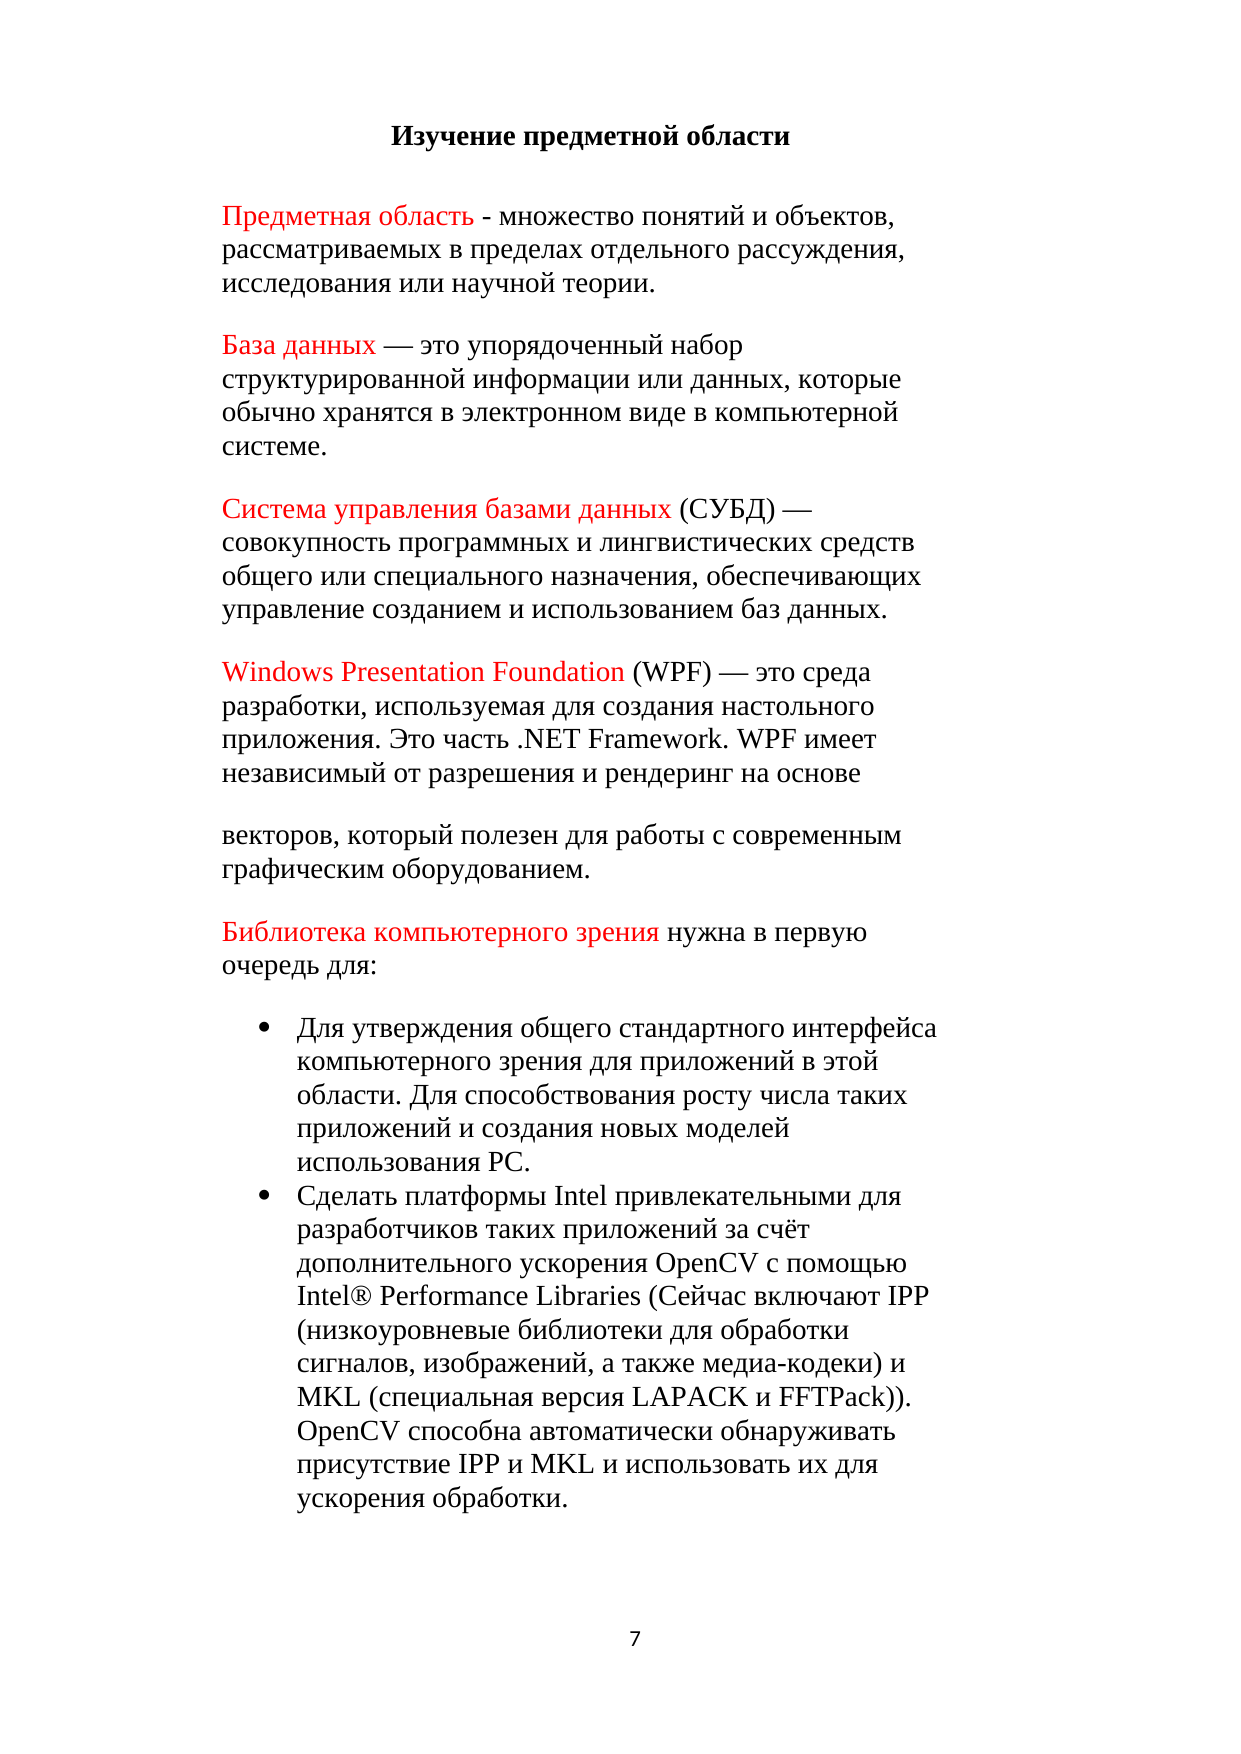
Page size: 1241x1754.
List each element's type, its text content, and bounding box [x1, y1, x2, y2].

text векторов, который полезен для работы с современным графическим оборудованием. [222, 817, 959, 884]
list Для утверждения общего стандартного интерфейса компьютерного зрения для приложений в этой области. Для способствования росту числа таких приложений и создания новых моделей использования PC. [259, 1010, 959, 1178]
list Сделать платформы Intel привлекательными для разработчиков таких приложений за счёт дополнительного ускорения OpenCV с помощью Intel® Performance Libraries (Сейчас включают IPP (низкоуровневые библиотеки для обработки сигналов, изображений, а также медиа-кодеки) и MKL (специальная версия LAPACK и FFTPack)). OpenCV способна автоматически обнаруживать присутствие IPP и MKL и использовать их для ускорения обработки. [259, 1207, 959, 1542]
text Система управления базами данных (СУБД) — совокупность программных и лингвистических средств общего или специального назначения, обеспечивающих управление созданием и использованием баз данных. [222, 491, 959, 625]
text Windows Presentation Foundation (WPF) — это среда разработки, используемая для создания настольного приложения. Это часть .NET Framework. WPF имеет независимый от разрешения и рендеринг на основе [222, 654, 959, 788]
text База данных — это упорядоченный набор структурированной информации или данных, которые обычно хранятся в электронном виде в компьютерной системе. [222, 327, 959, 462]
subtitle Изучение предметной области [222, 118, 959, 152]
text Библиотека компьютерного зрения нужна в первую очередь для: [222, 914, 959, 981]
text Предметная область - множество понятий и объектов, рассматриваемых в пределах отдельного рассуждения, исследования или научной теории. [222, 198, 959, 298]
